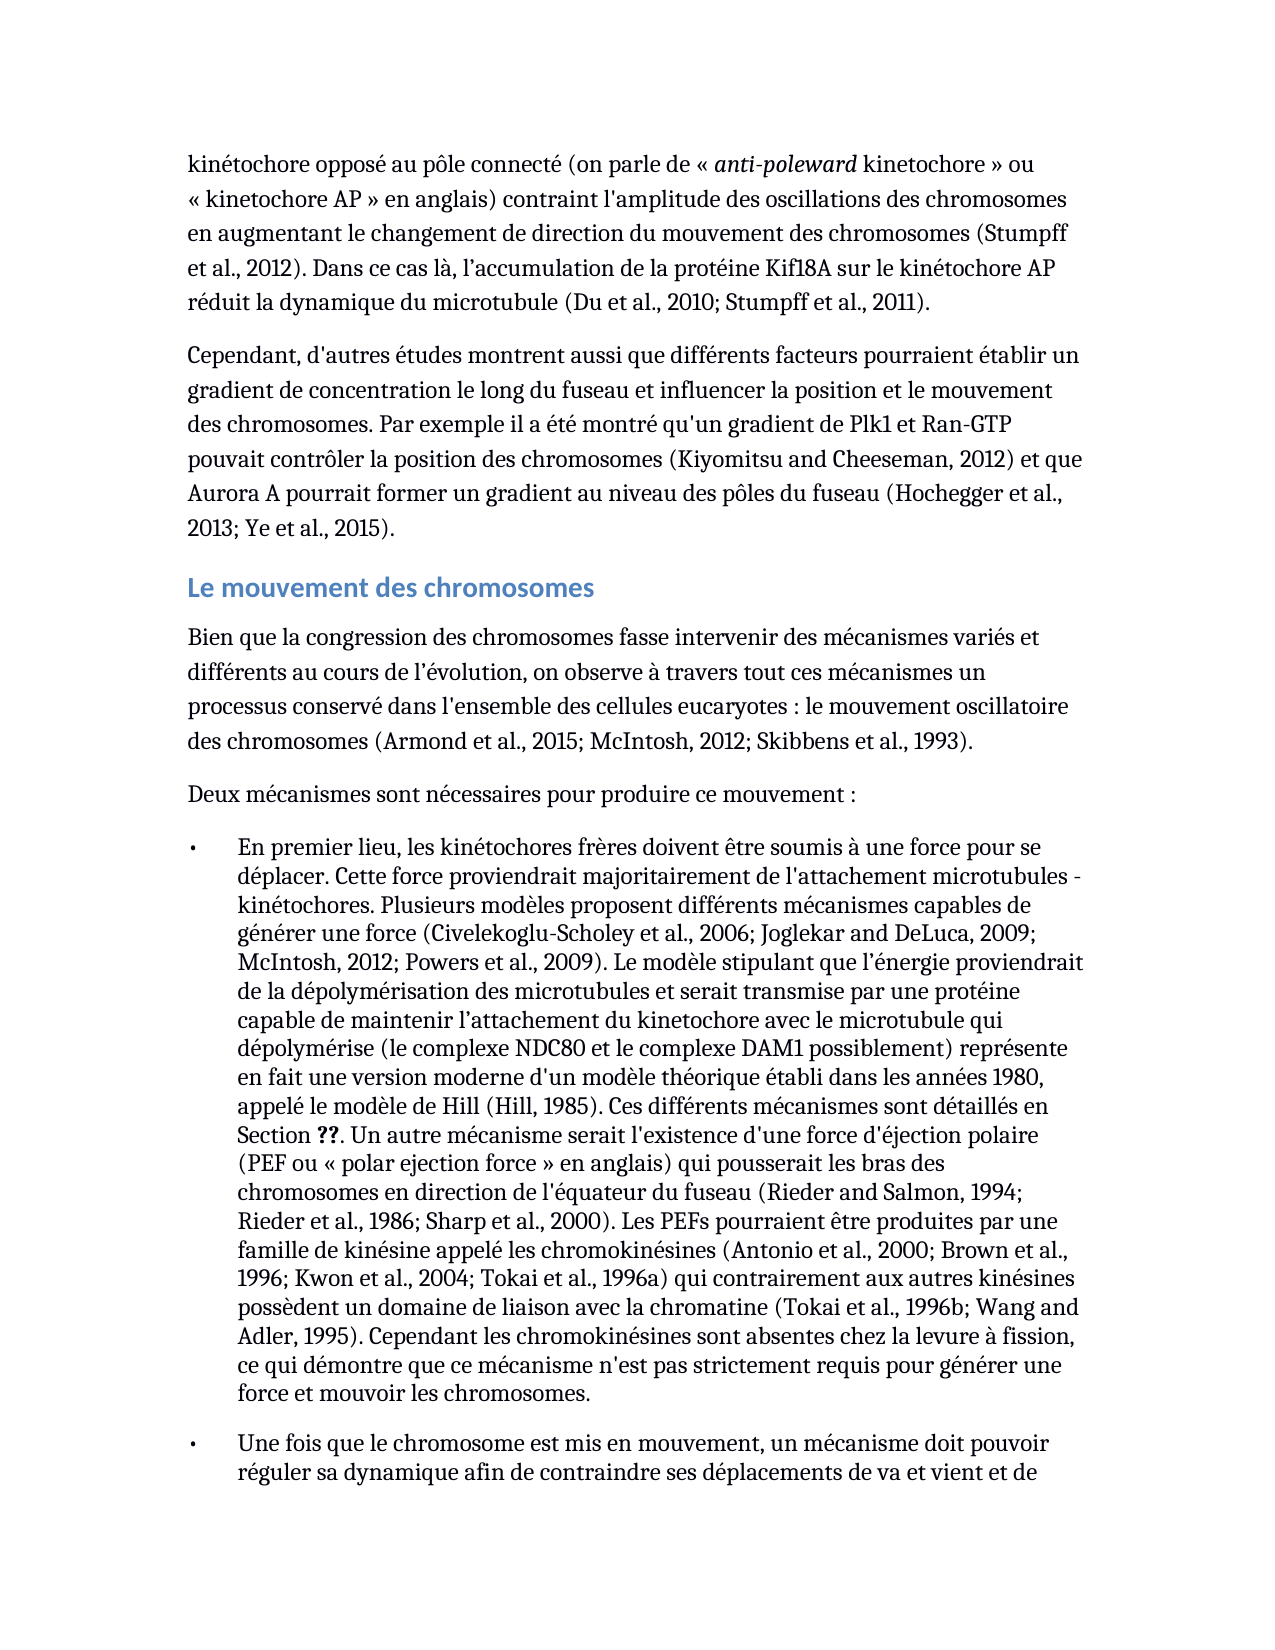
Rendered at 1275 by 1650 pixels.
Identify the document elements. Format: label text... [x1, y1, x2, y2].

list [187, 1429, 1087, 1486]
text Cependant, d'autres études montrent aussi que différents facteurs pourraient établir un gradient de concentration le long du fuseau et influencer la position et le mouvement des chromosomes. Par exemple il a été montré qu'un gradient de Plk1 et Ran-GTP pouvait contrôler la position des chromosomes (Kiyomitsu and Cheeseman, 2012) et que Aurora A pourrait former un gradient au niveau des pôles du fuseau (Hochegger et al., 2013; Ye et al., 2015). [187, 341, 1087, 542]
subtitle Le mouvement des chromosomes [187, 569, 1087, 604]
text Deux mécanismes sont nécessaires pour produire ce mouvement : [187, 780, 1087, 809]
text Bien que la congression des chromosomes fasse intervenir des mécanismes variés et différents au cours de l’évolution, on observe à travers tout ces mécanismes un processus conservé dans l'ensemble des cellules eucaryotes : le mouvement oscillatoire des chromosomes (Armond et al., 2015; McIntosh, 2012; Skibbens et al., 1993). [187, 623, 1087, 755]
list En premier lieu, les kinétochores frères doivent être soumis à une force pour se déplacer. Cette force proviendrait majoritairement de l'attachement microtubules - kinétochores. Plusieurs modèles proposent différents mécanismes capables de générer une force (Civelekoglu-Scholey et al., 2006; Joglekar and DeLuca, 2009; McIntosh, 2012; Powers et al., 2009). Le modèle stipulant que l’énergie proviendrait de la dépolymérisation des microtubules et serait transmise par une protéine capable de maintenir l’attachement du kinetochore avec le microtubule qui dépolymérise (le complexe NDC80 et le complexe DAM1 possiblement) représente en fait une version moderne d'un modèle théorique établi dans les années 1980, appelé le modèle de Hill (Hill, 1985). Ces différents mécanismes sont détaillés en Section ??. Un autre mécanisme serait l'existence d'une force d'éjection polaire (PEF ou « polar ejection force » en anglais) qui pousserait les bras des chromosomes en direction de l'équateur du fuseau (Rieder and Salmon, 1994; Rieder et al., 1986; Sharp et al., 2000). Les PEFs pourraient être produites par une famille de kinésine appelé les chromokinésines (Antonio et al., 2000; Brown et al., 1996; Kwon et al., 2004; Tokai et al., 1996a) qui contrairement aux autres kinésines possèdent un domaine de liaison avec la chromatine (Tokai et al., 1996b; Wang and Adler, 1995). Cependant les chromokinésines sont absentes chez la levure à fission, ce qui démontre que ce mécanisme n'est pas strictement requis pour générer une force et mouvoir les chromosomes. [187, 833, 1087, 1408]
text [187, 150, 1087, 317]
